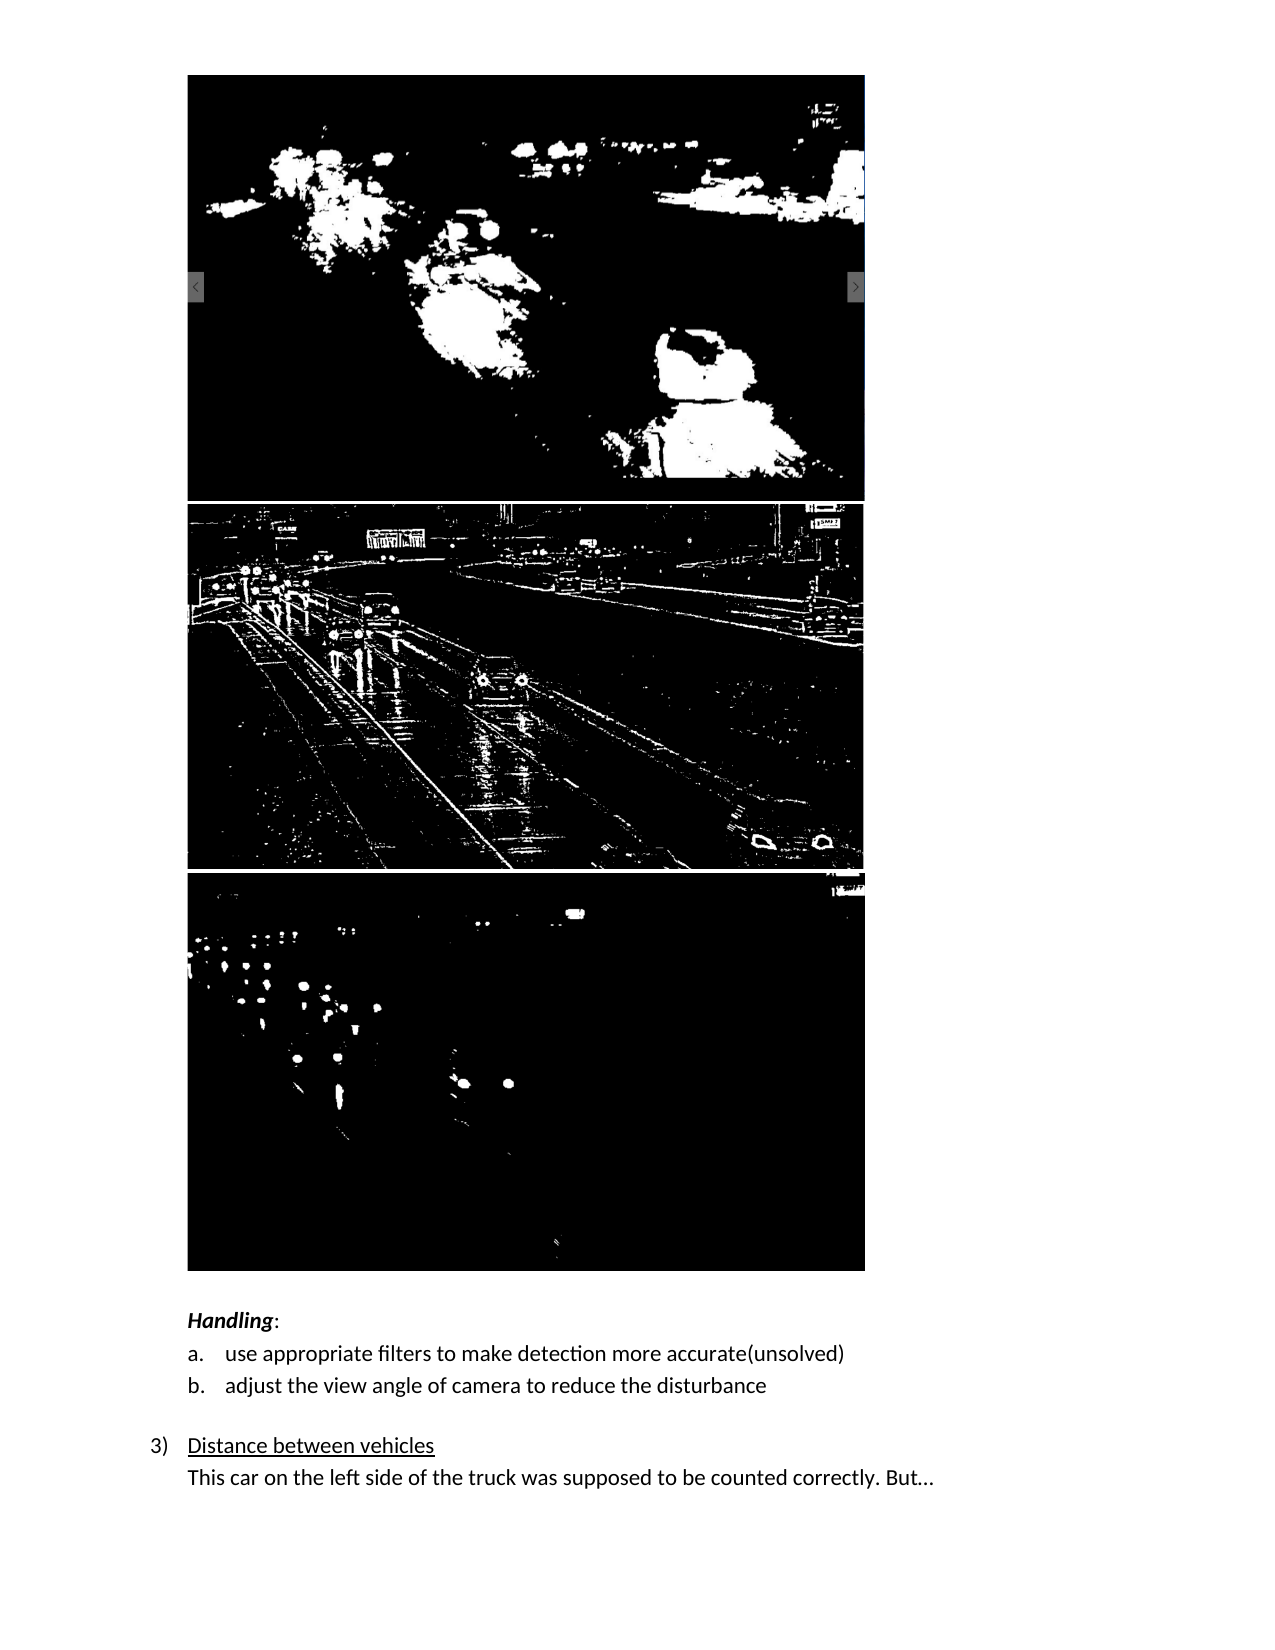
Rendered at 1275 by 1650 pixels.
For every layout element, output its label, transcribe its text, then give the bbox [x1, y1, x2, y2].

list Distance between vehicles [150, 1431, 1200, 1459]
picture [187, 504, 864, 869]
picture [187, 873, 865, 1271]
list Handling: [187, 1307, 1200, 1334]
list This car on the left side of the truck was supposed to be counted correctly. But… [187, 1463, 1200, 1491]
list adjust the view angle of camera to reduce the disturbance [187, 1371, 1200, 1399]
picture [187, 75, 865, 501]
list use appropriate filters to make detection more accurate(unsolved) [187, 1339, 1200, 1367]
